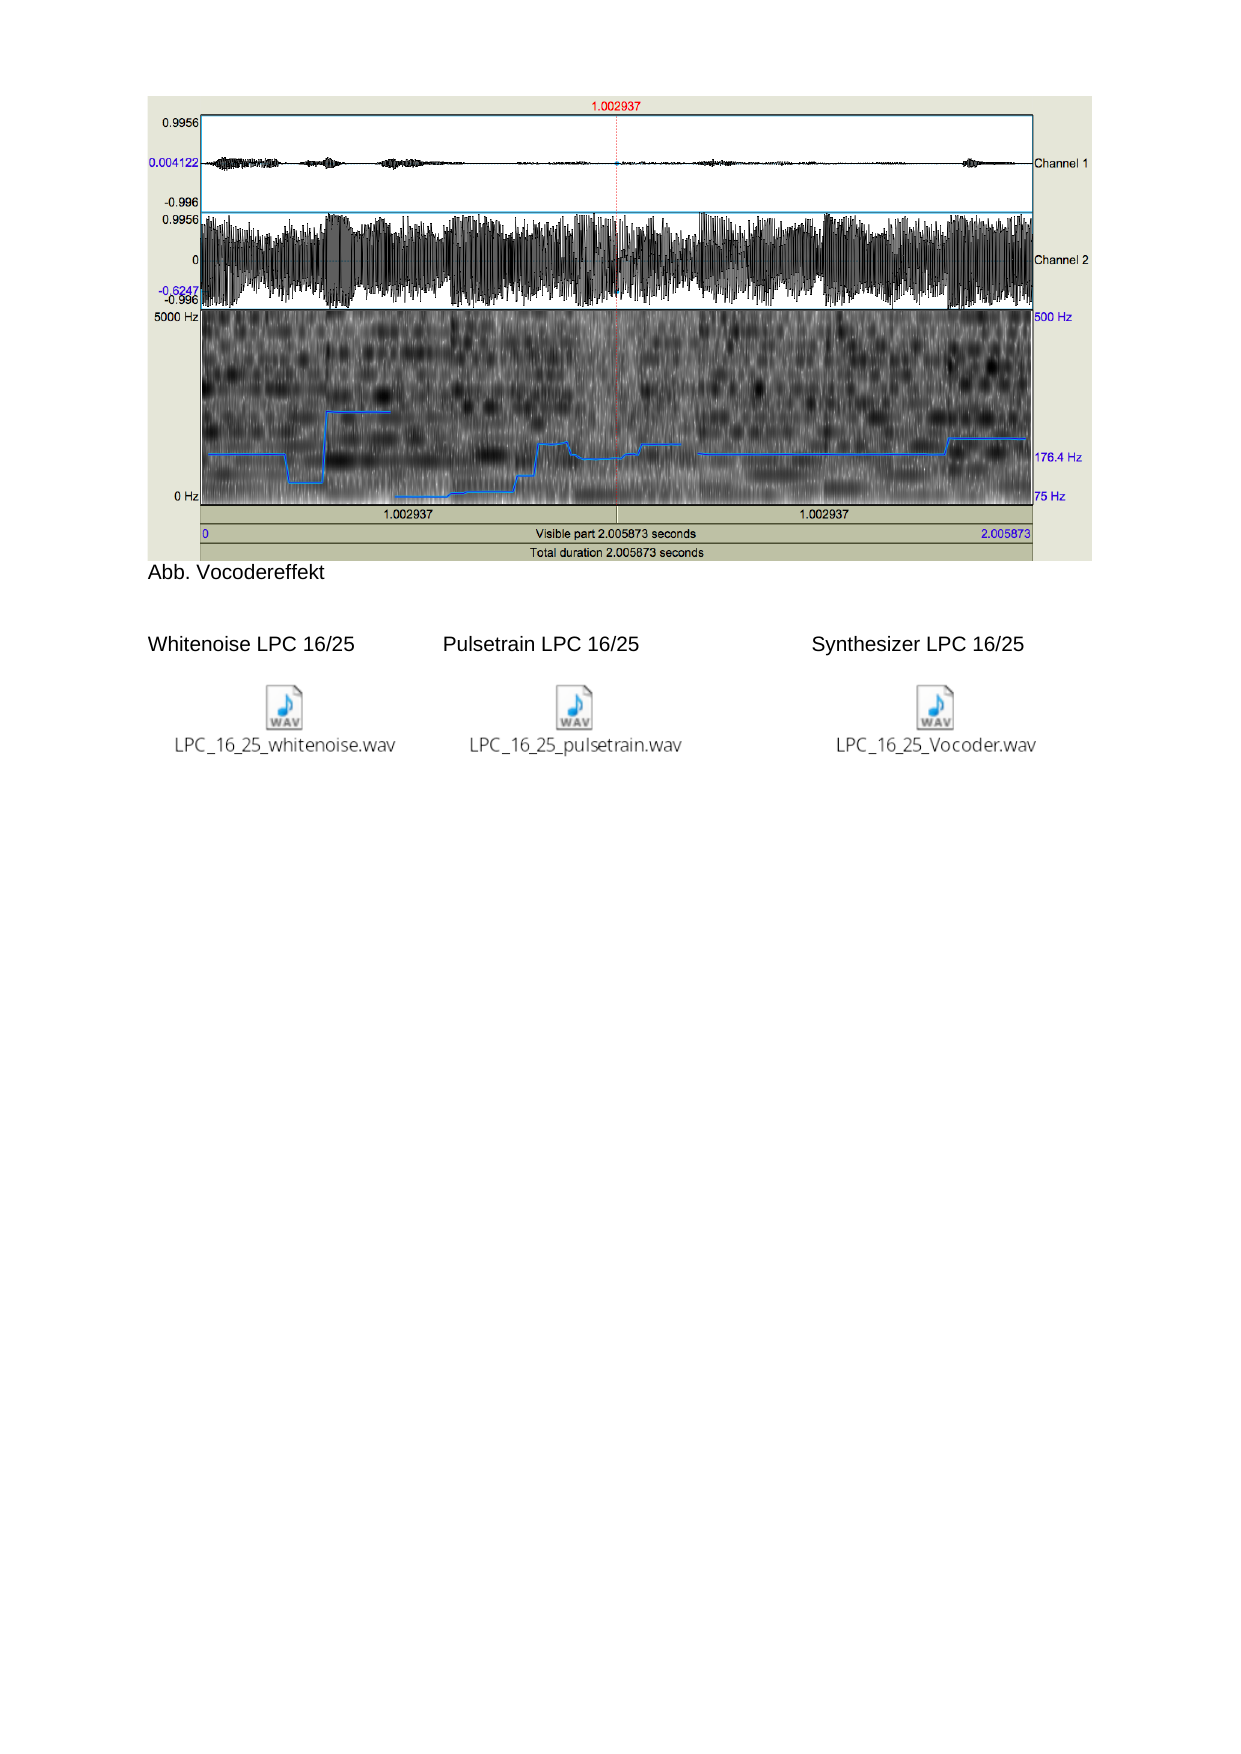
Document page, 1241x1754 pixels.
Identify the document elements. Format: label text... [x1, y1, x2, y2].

text Abb. Vocodereffekt [148, 560, 1093, 584]
text Whitenoise LPC 16/25 Pulsetrain LPC 16/25 Synthesizer LPC 16/25 [148, 632, 1093, 656]
picture [147, 96, 1092, 561]
